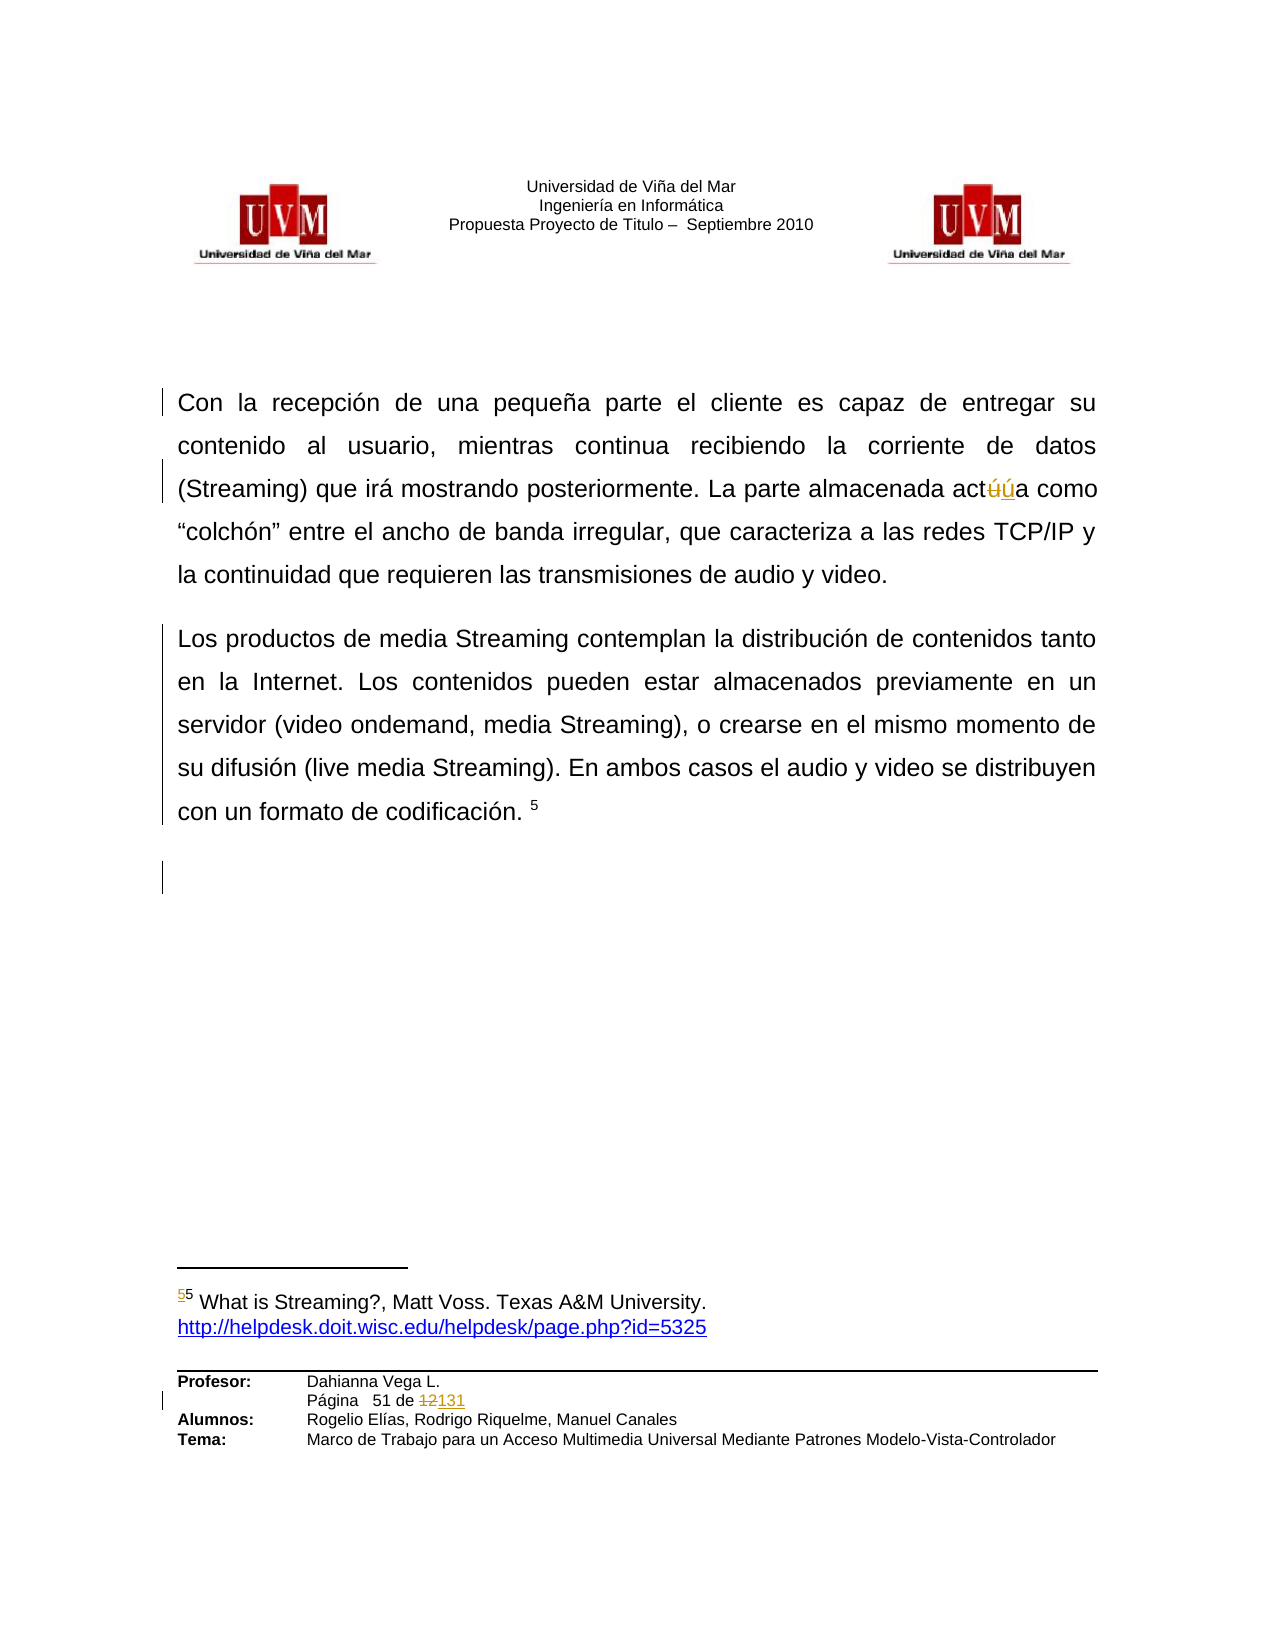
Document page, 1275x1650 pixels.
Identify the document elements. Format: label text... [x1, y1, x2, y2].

text Los productos de media Streaming contemplan la distribución de contenidos tanto en la Internet. Los contenidos pueden estar almacenados previamente en un servidor (video ondemand, media Streaming), o crearse en el mismo momento de su difusión (live media Streaming). En ambos casos el audio y video se distribuyen con un formato de codificación. [177, 624, 1098, 825]
picture [177, 176, 390, 267]
picture [871, 176, 1084, 267]
text Con la recepción de una pequeña parte el cliente es capaz de entregar su contenido al usuario, mientras continua recibiendo la corriente de datos (Streaming) que irá mostrando posteriormente. La parte almacenada acta como “colchón” entre el ancho de banda irregular, que caracteriza a las redes TCP/IP y la continuidad que requieren las transmisiones de audio y video. [177, 388, 1098, 589]
